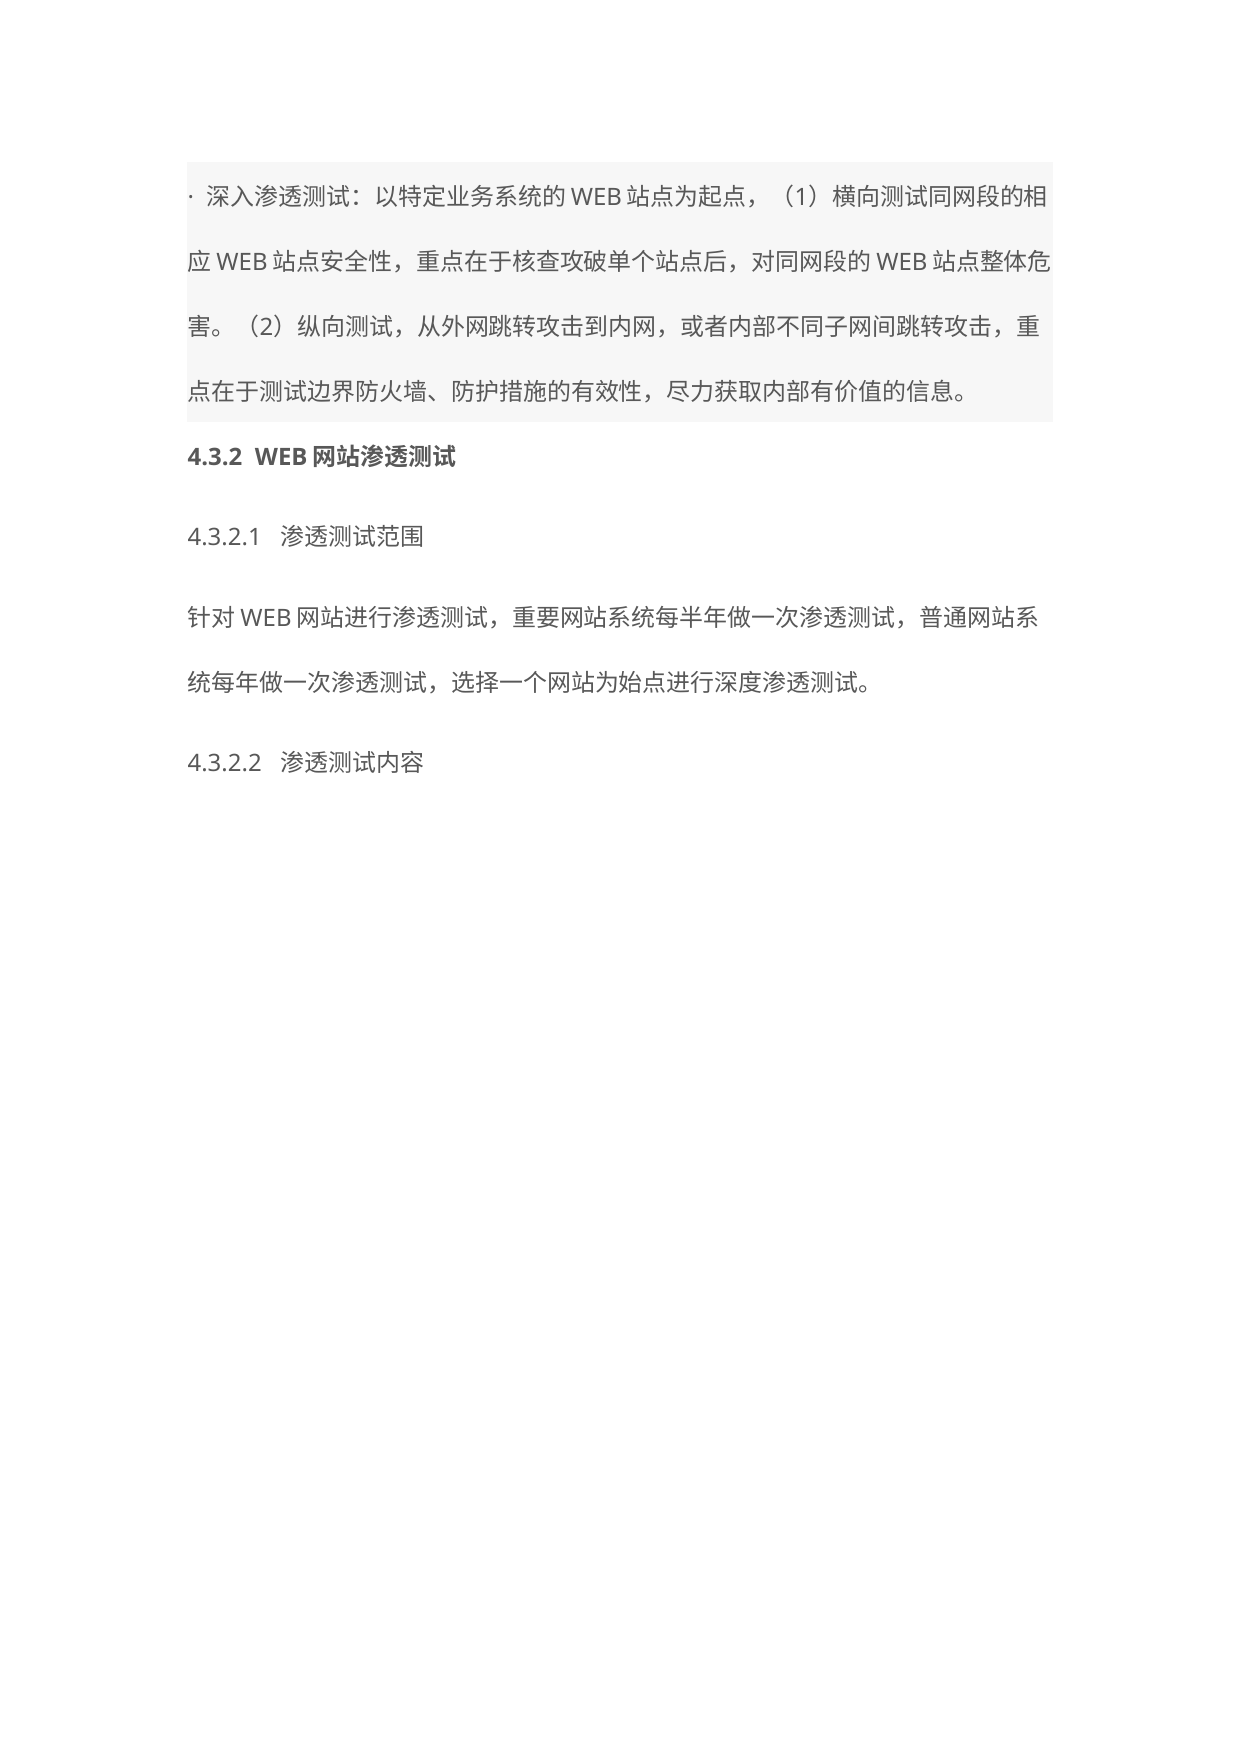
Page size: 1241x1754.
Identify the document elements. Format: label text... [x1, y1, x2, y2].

text 4.3.2.1 渗透测试范围 [187, 503, 1053, 568]
text 针对WEB网站进行渗透测试，重要网站系统每半年做一次渗透测试，普通网站系统每年做一次渗透测试，选择一个网站为始点进行深度渗透测试。 [187, 583, 1053, 713]
text 4.3.2.2 渗透测试内容 [187, 729, 1053, 794]
text 4.3.2 WEB网站渗透测试 [187, 422, 1053, 487]
text · 深入渗透测试：以特定业务系统的WEB站点为起点，（1）横向测试同网段的相应WEB站点安全性，重点在于核查攻破单个站点后，对同网段的WEB站点整体危害。（2）纵向测试，从外网跳转攻击到内网，或者内部不同子网间跳转攻击，重点在于测试边界防火墙、防护措施的有效性，尽力获取内部有价值的信息。 [187, 162, 1053, 422]
